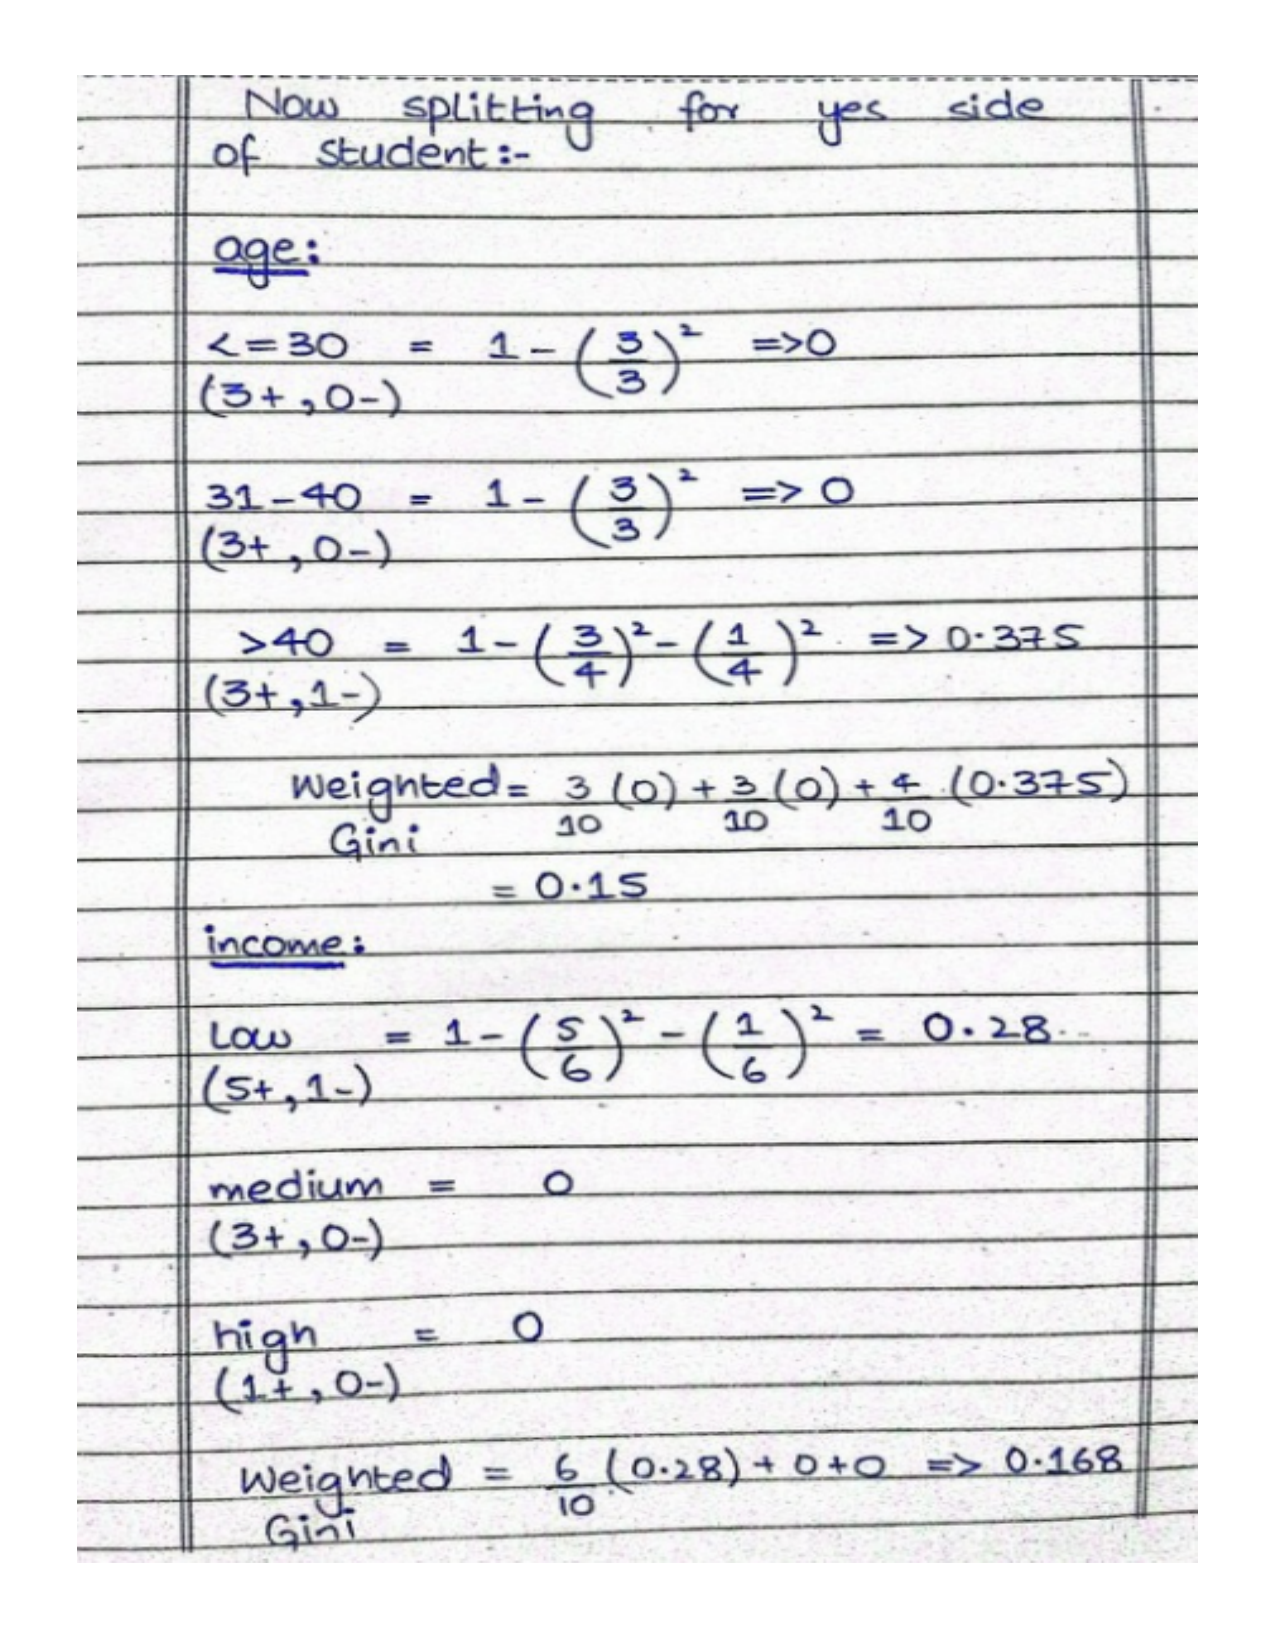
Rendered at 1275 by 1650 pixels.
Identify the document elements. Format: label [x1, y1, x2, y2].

picture [77, 75, 1198, 1563]
